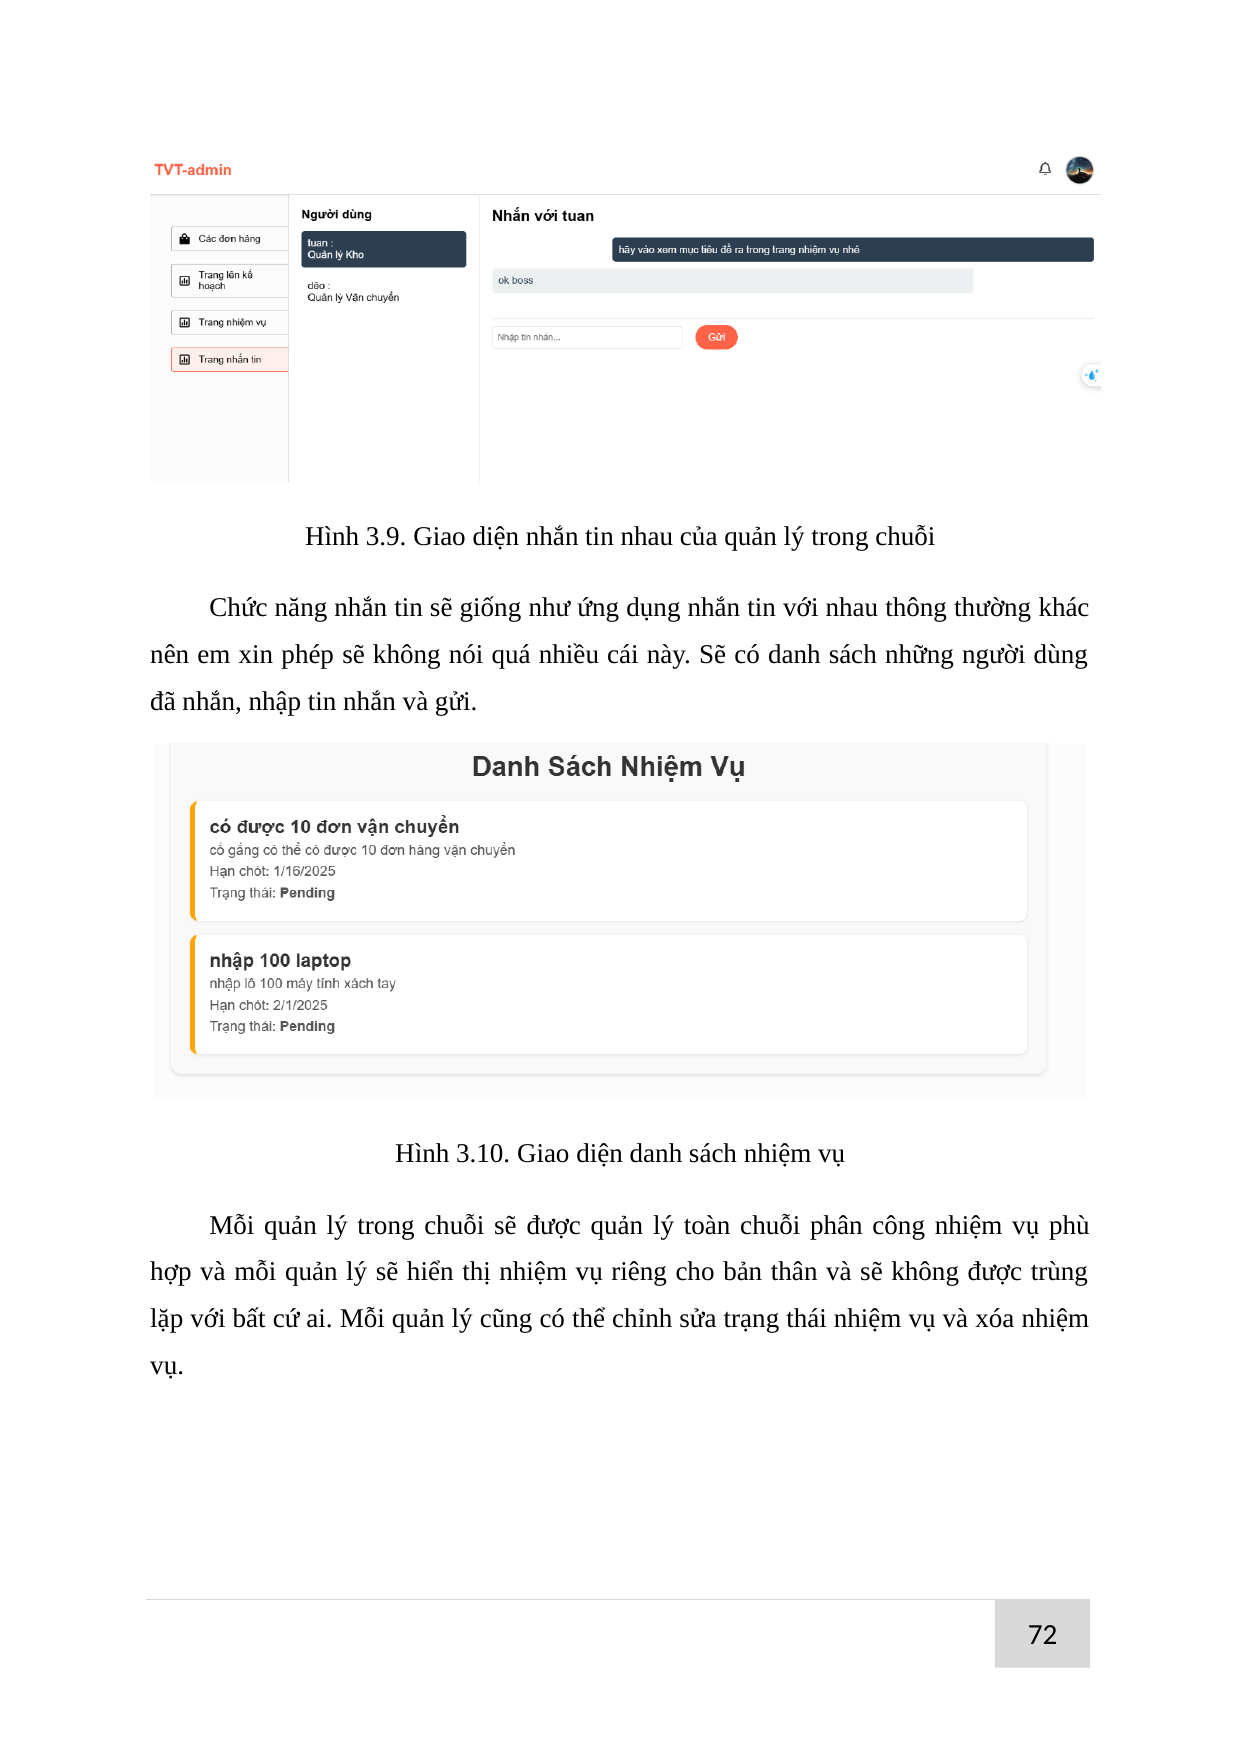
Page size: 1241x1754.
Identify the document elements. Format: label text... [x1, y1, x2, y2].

text Mỗi quản lý trong chuỗi sẽ được quản lý toàn chuỗi phân công nhiệm vụ phù hợp và mỗi quản lý sẽ hiển thị nhiệm vụ riêng cho bản thân và sẽ không được trùng lặp với bất cứ ai. Mỗi quản lý cũng có thể chỉnh sửa trạng thái nhiệm vụ và xóa nhiệm vụ. [150, 1209, 1090, 1380]
picture [153, 743, 1087, 1099]
text Chức năng nhắn tin sẽ giống như ứng dụng nhắn tin với nhau thông thường khác nên em xin phép sẽ không nói quá nhiều cái này. Sẽ có danh sách những người dùng đã nhắn, nhập tin nhắn và gửi. [150, 591, 1090, 716]
text Hình 3.9. Giao diện nhắn tin nhau của quản lý trong chuỗi [150, 519, 1090, 551]
text Hình 3.10. Giao diện danh sách nhiệm vụ [150, 1137, 1090, 1168]
picture [150, 150, 1102, 482]
